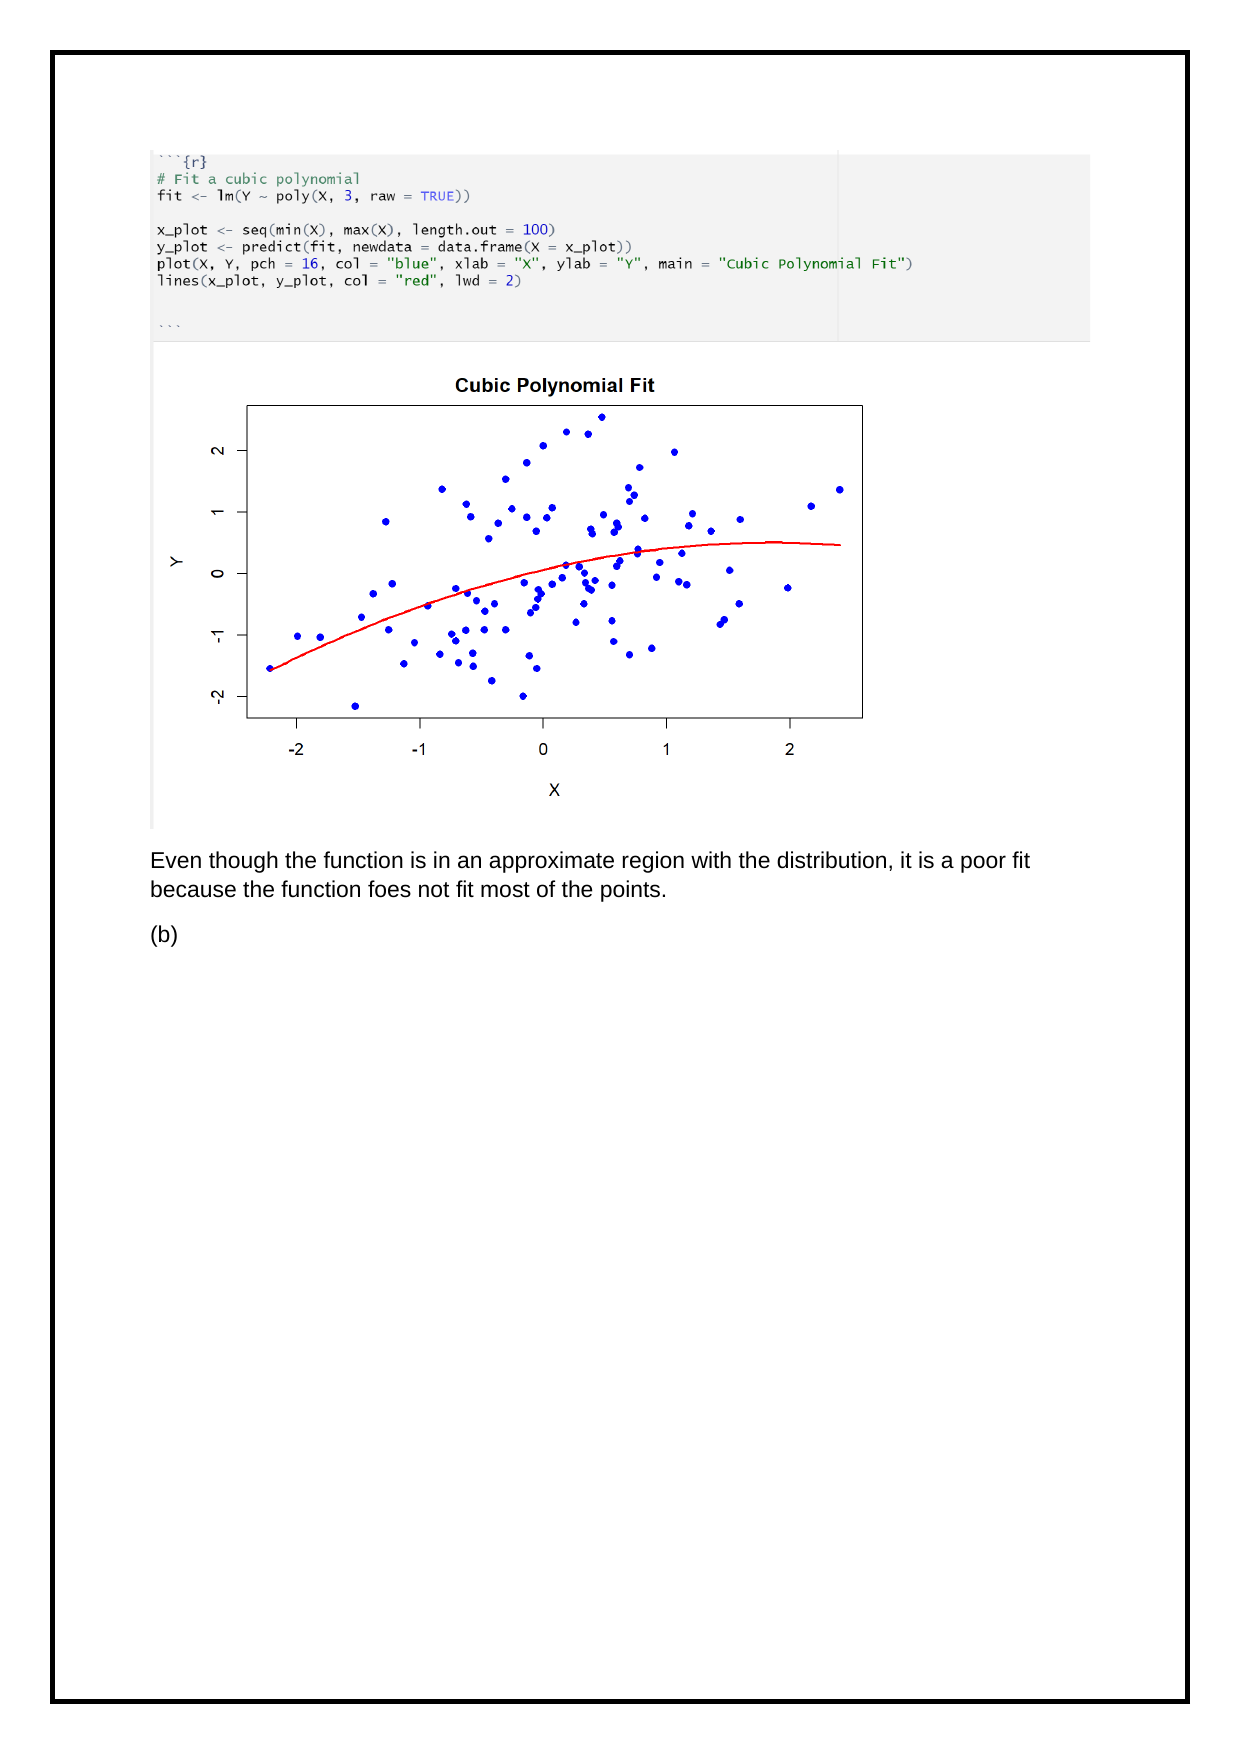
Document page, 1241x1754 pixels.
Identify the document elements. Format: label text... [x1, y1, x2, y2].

picture [150, 150, 1091, 829]
text (b) [150, 921, 1090, 947]
text Even though the function is in an approximate region with the distribution, it is a poor fit because the function foes not fit most of the points. [150, 847, 1090, 902]
